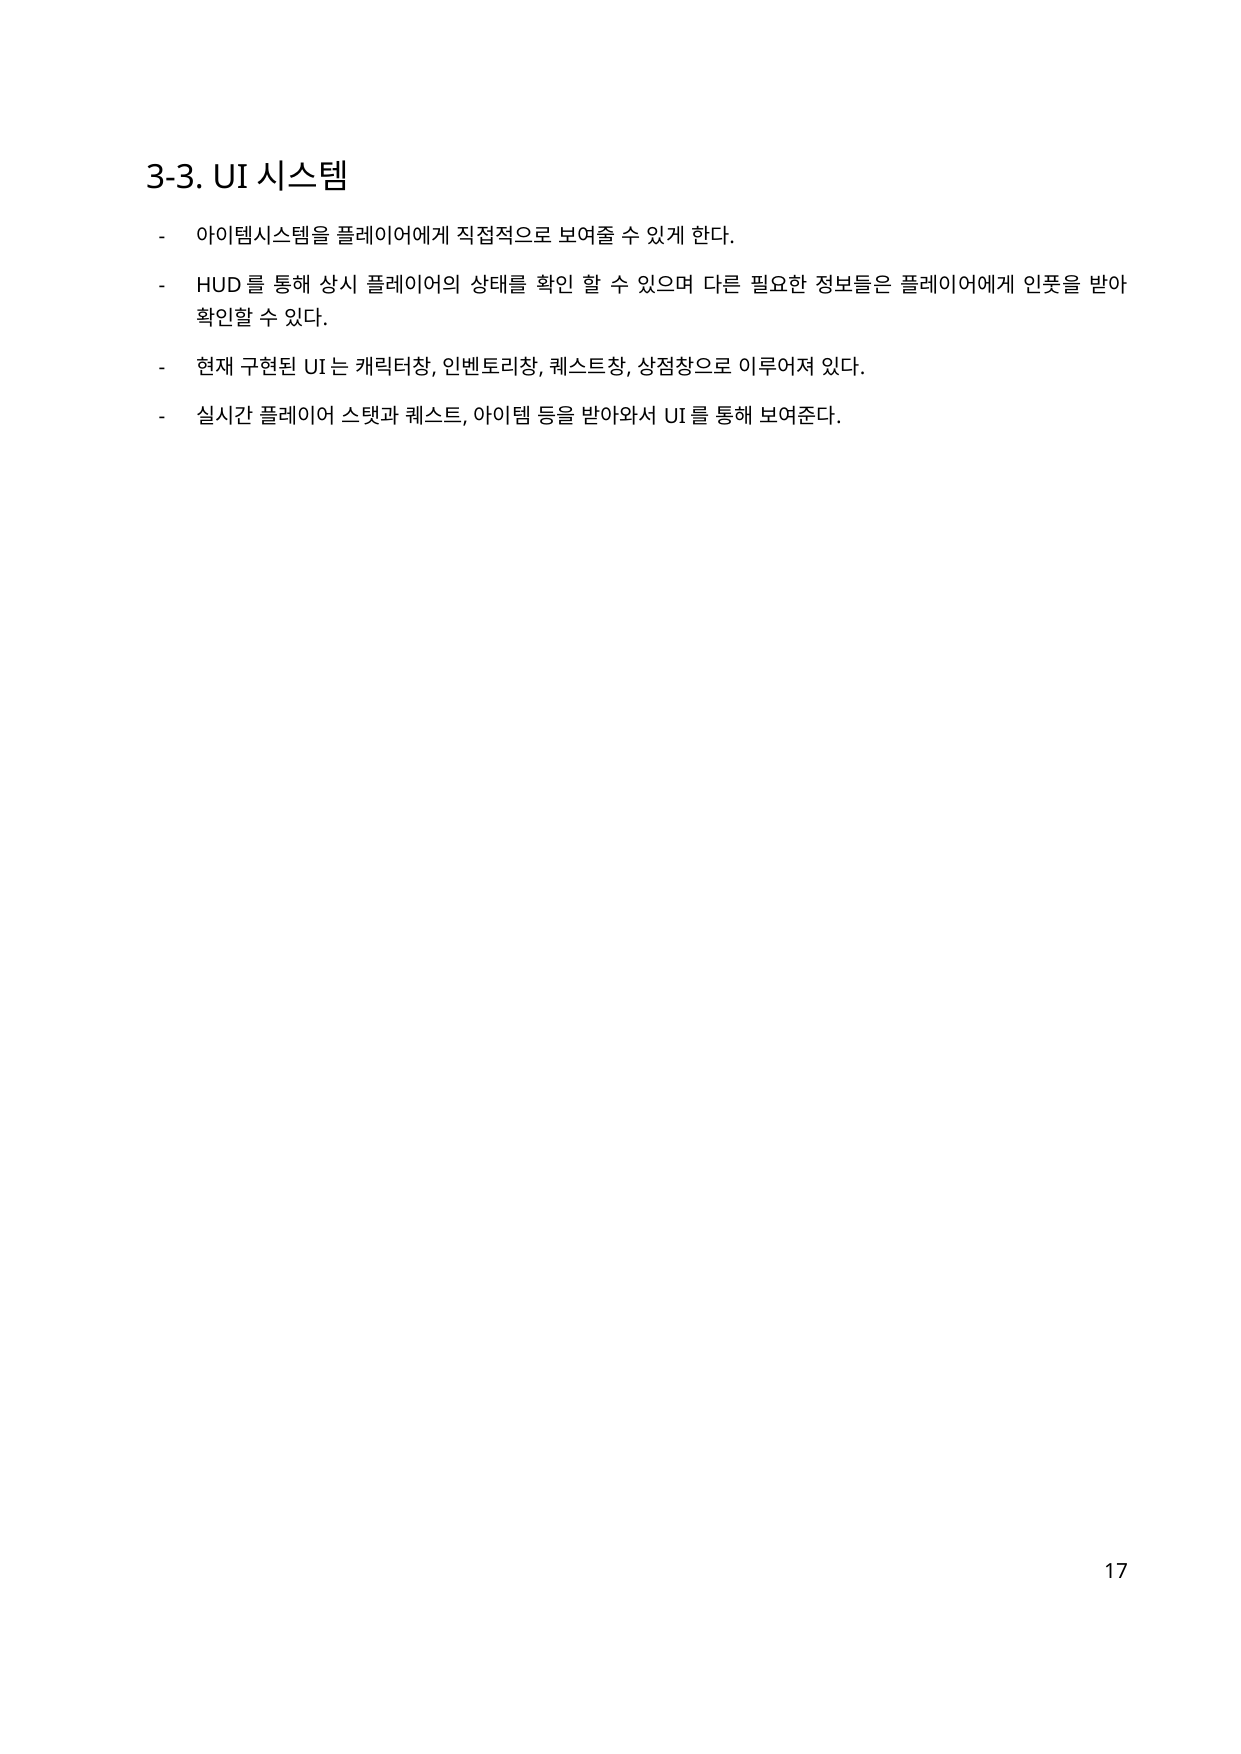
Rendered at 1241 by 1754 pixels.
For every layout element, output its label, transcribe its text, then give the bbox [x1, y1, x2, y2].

list 아이템시스템을 플레이어에게 직접적으로 보여줄 수 있게 한다. [158, 219, 1128, 249]
subtitle 3-3. UI 시스템 [112, 150, 1128, 198]
list HUD를 통해 상시 플레이어의 상태를 확인 할 수 있으며 다른 필요한 정보들은 플레이어에게 인풋을 받아 확인할 수 있다. [158, 268, 1128, 331]
list 현재 구현된 UI는 캐릭터창, 인벤토리창, 퀘스트창, 상점창으로 이루어져 있다. [158, 350, 1128, 381]
list 실시간 플레이어 스탯과 퀘스트, 아이템 등을 받아와서 UI를 통해 보여준다. [158, 400, 1128, 430]
